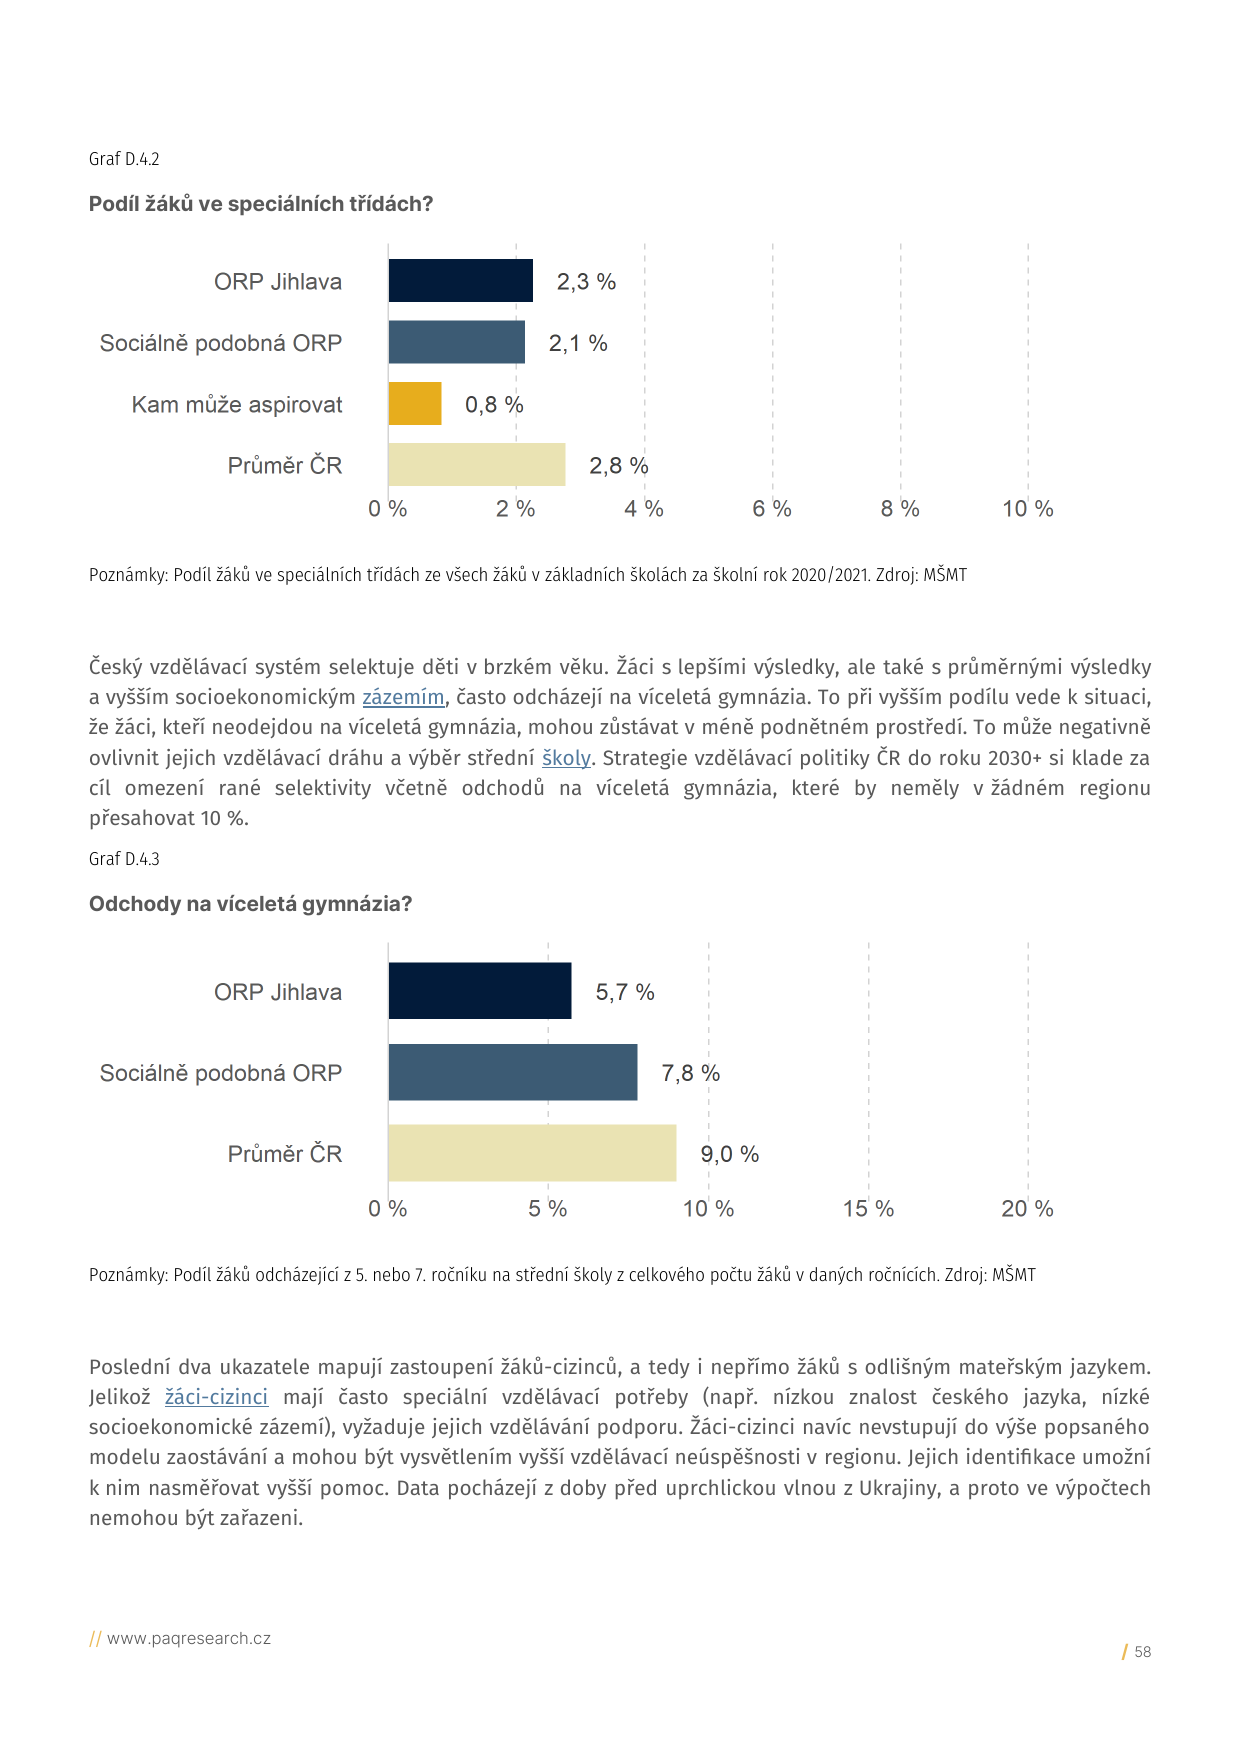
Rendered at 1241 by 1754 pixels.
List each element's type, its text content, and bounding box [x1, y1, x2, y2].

text Český vzdělávací systém selektuje děti v brzkém věku. Žáci s lepšími výsledky, ale také s průměrnými výsledky a vyšším socioekonomickým zázemím, často odcházejí na víceletá gymnázia. To při vyšším podílu vede k situaci, že žáci, kteří neodejdou na víceletá gymnázia, mohou zůstávat v méně podnětném prostředí. To může negativně ovlivnit jejich vzdělávací dráhu a výběr střední školy. Strategie vzdělávací politiky ČR do roku 2030+ si klade za cíl omezení rané selektivity včetně odchodů na víceletá gymnázia, které by neměly v žádném regionu přesahovat 10 %. [89, 649, 1152, 831]
text Poznámky: Podíl žáků odcházející z 5. nebo 7. ročníku na střední školy z celkového počtu žáků v daných ročnících. Zdroj: MŠMT [89, 1264, 1152, 1287]
picture [88, 216, 1139, 548]
text Odchody na víceletá gymnázia? [89, 886, 1152, 916]
text Poslední dva ukazatele mapují zastoupení žáků-cizinců, a tedy i nepřímo žáků s odlišným mateřským jazykem. Jelikož žáci-cizinci mají často speciální vzdělávací potřeby (např. nízkou znalost českého jazyka, nízké socioekonomické zázemí), vyžaduje jejich vzdělávání podporu. Žáci-cizinci navíc nevstupují do výše popsaného modelu zaostávání a mohou být vysvětlením vyšší vzdělávací neúspěšnosti v regionu. Jejich identifikace umožní k nim nasměřovat vyšší pomoc. Data pocházejí z doby před uprchlickou vlnou z Ukrajiny, a proto ve výpočtech nemohou být zařazeni. [89, 1349, 1152, 1531]
text Graf D.4.3 [89, 847, 1152, 870]
picture [88, 916, 1139, 1248]
text Podíl žáků ve speciálních třídách? [89, 186, 1152, 216]
text Graf D.4.2 [89, 148, 1152, 170]
text Poznámky: Podíl žáků ve speciálních třídách ze všech žáků v základních školách za školní rok 2020/2021. Zdroj: MŠMT [89, 564, 1152, 587]
